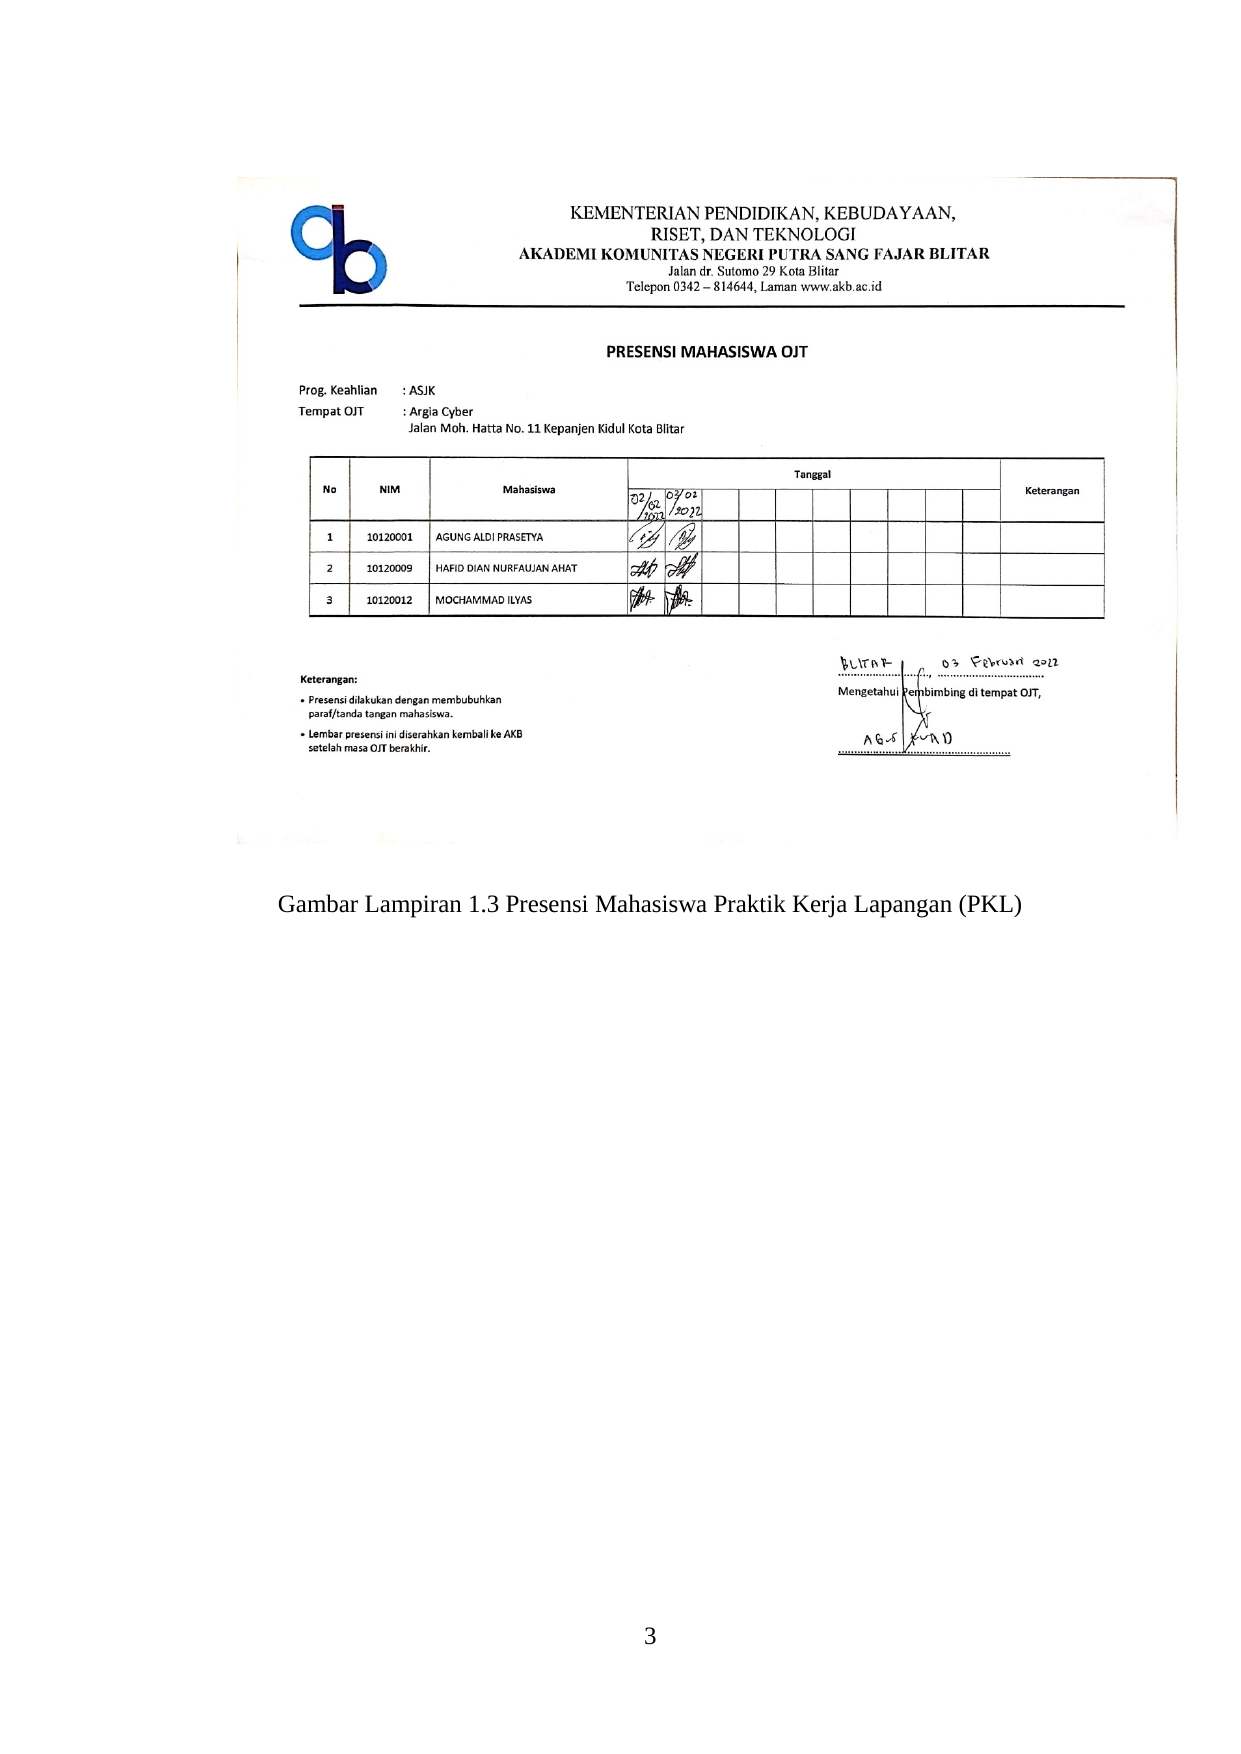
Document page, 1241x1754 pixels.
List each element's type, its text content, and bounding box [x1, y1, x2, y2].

picture [237, 177, 1178, 844]
text Gambar Lampiran 1.3 Presensi Mahasiswa Praktik Kerja Lapangan (PKL) [237, 889, 1063, 918]
